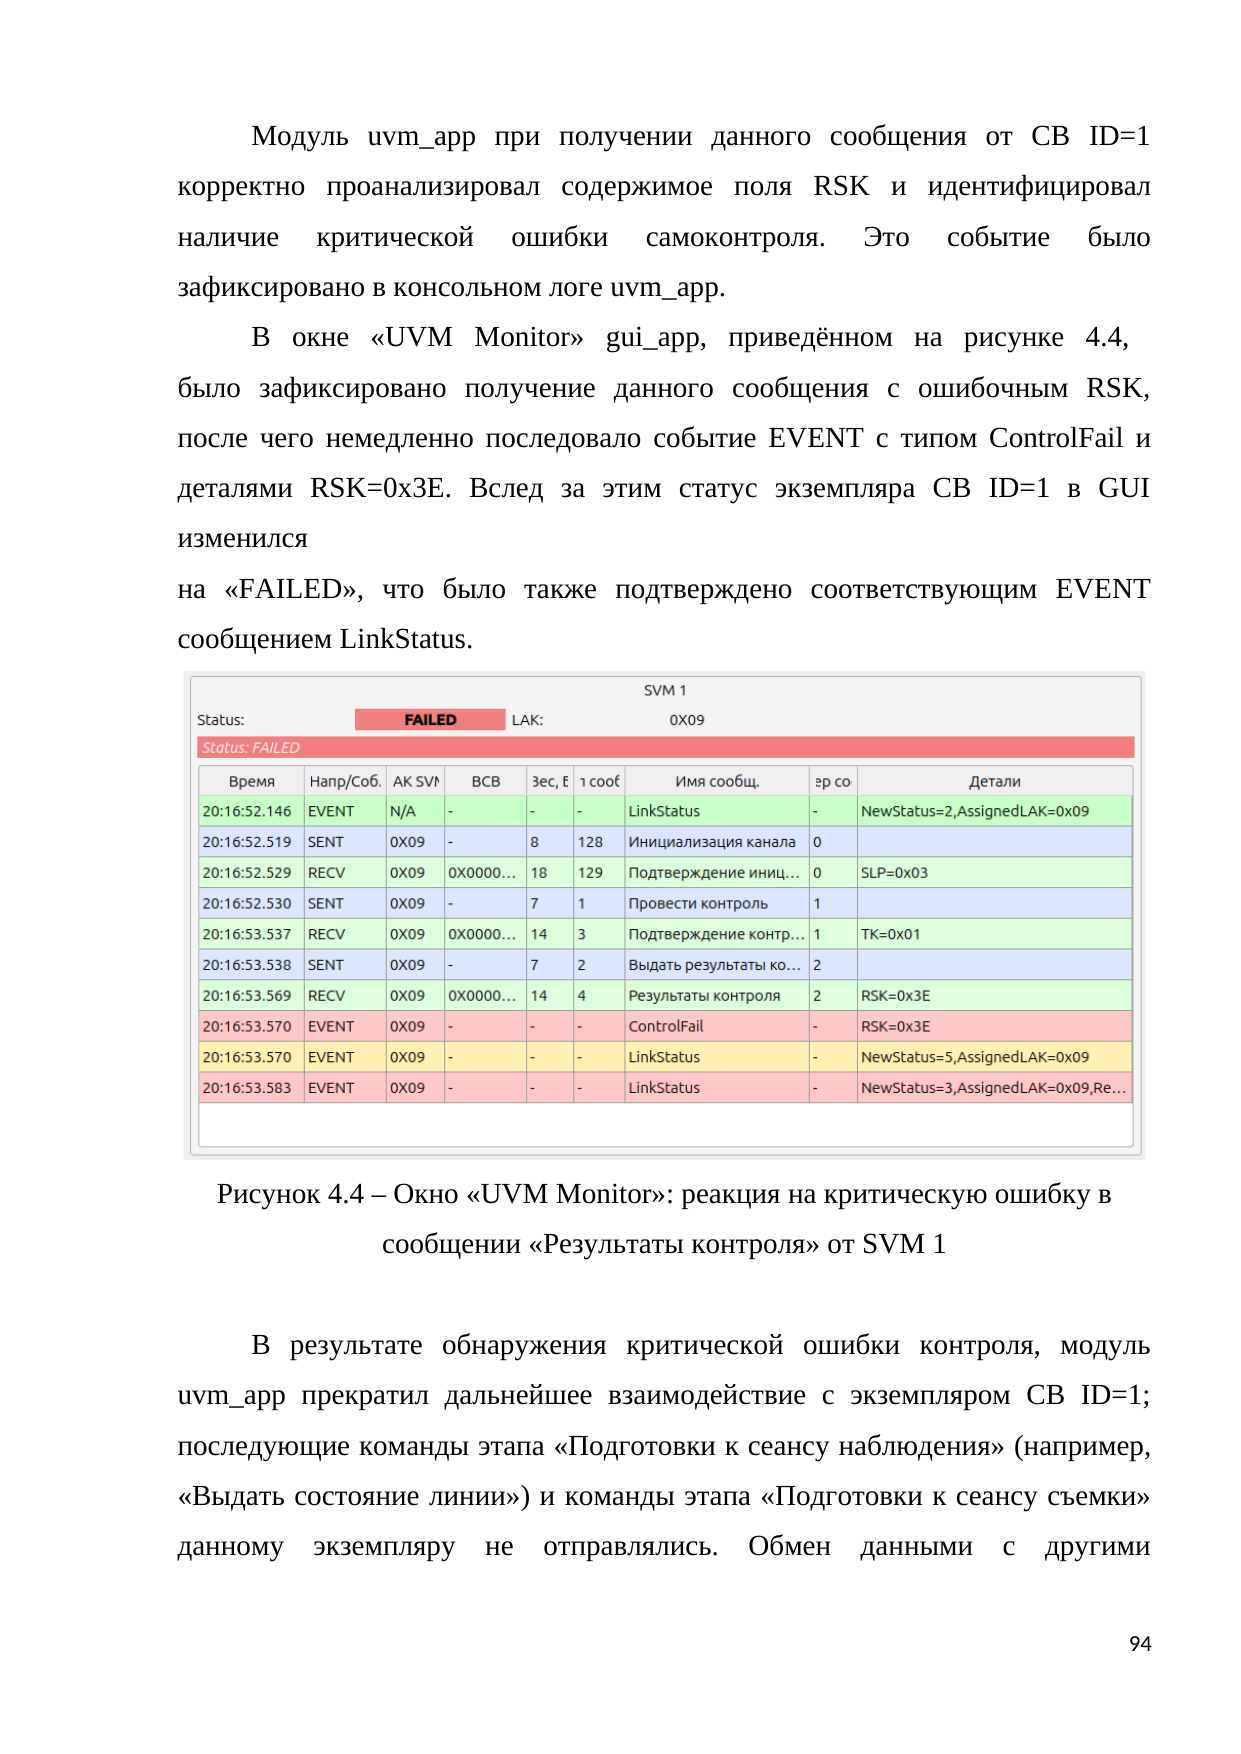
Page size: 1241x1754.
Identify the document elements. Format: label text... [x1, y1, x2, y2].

text Модуль uvm_app при получении данного сообщения от СВ ID=1 корректно проанализировал содержимое поля RSK и идентифицировал наличие критической ошибки самоконтроля. Это событие было зафиксировано в консольном логе uvm_app. [177, 118, 1152, 303]
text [177, 1327, 1152, 1562]
picture [183, 671, 1146, 1160]
text В окне «UVM Monitor» gui_app, приведённом на рисунке 4.4, было зафиксировано получение данного сообщения с ошибочным RSK, после чего немедленно последовало событие EVENT с типом ControlFail и деталями RSK=0x3E. Вслед за этим статус экземпляра СВ ID=1 в GUI изменился на «FAILED», что было также подтверждено соответствующим EVENT сообщением LinkStatus. [177, 319, 1152, 655]
text Рисунок 4.4 – Окно «UVM Monitor»: реакция на критическую ошибку в сообщении «Результаты контроля» от SVM 1 [177, 1176, 1152, 1260]
